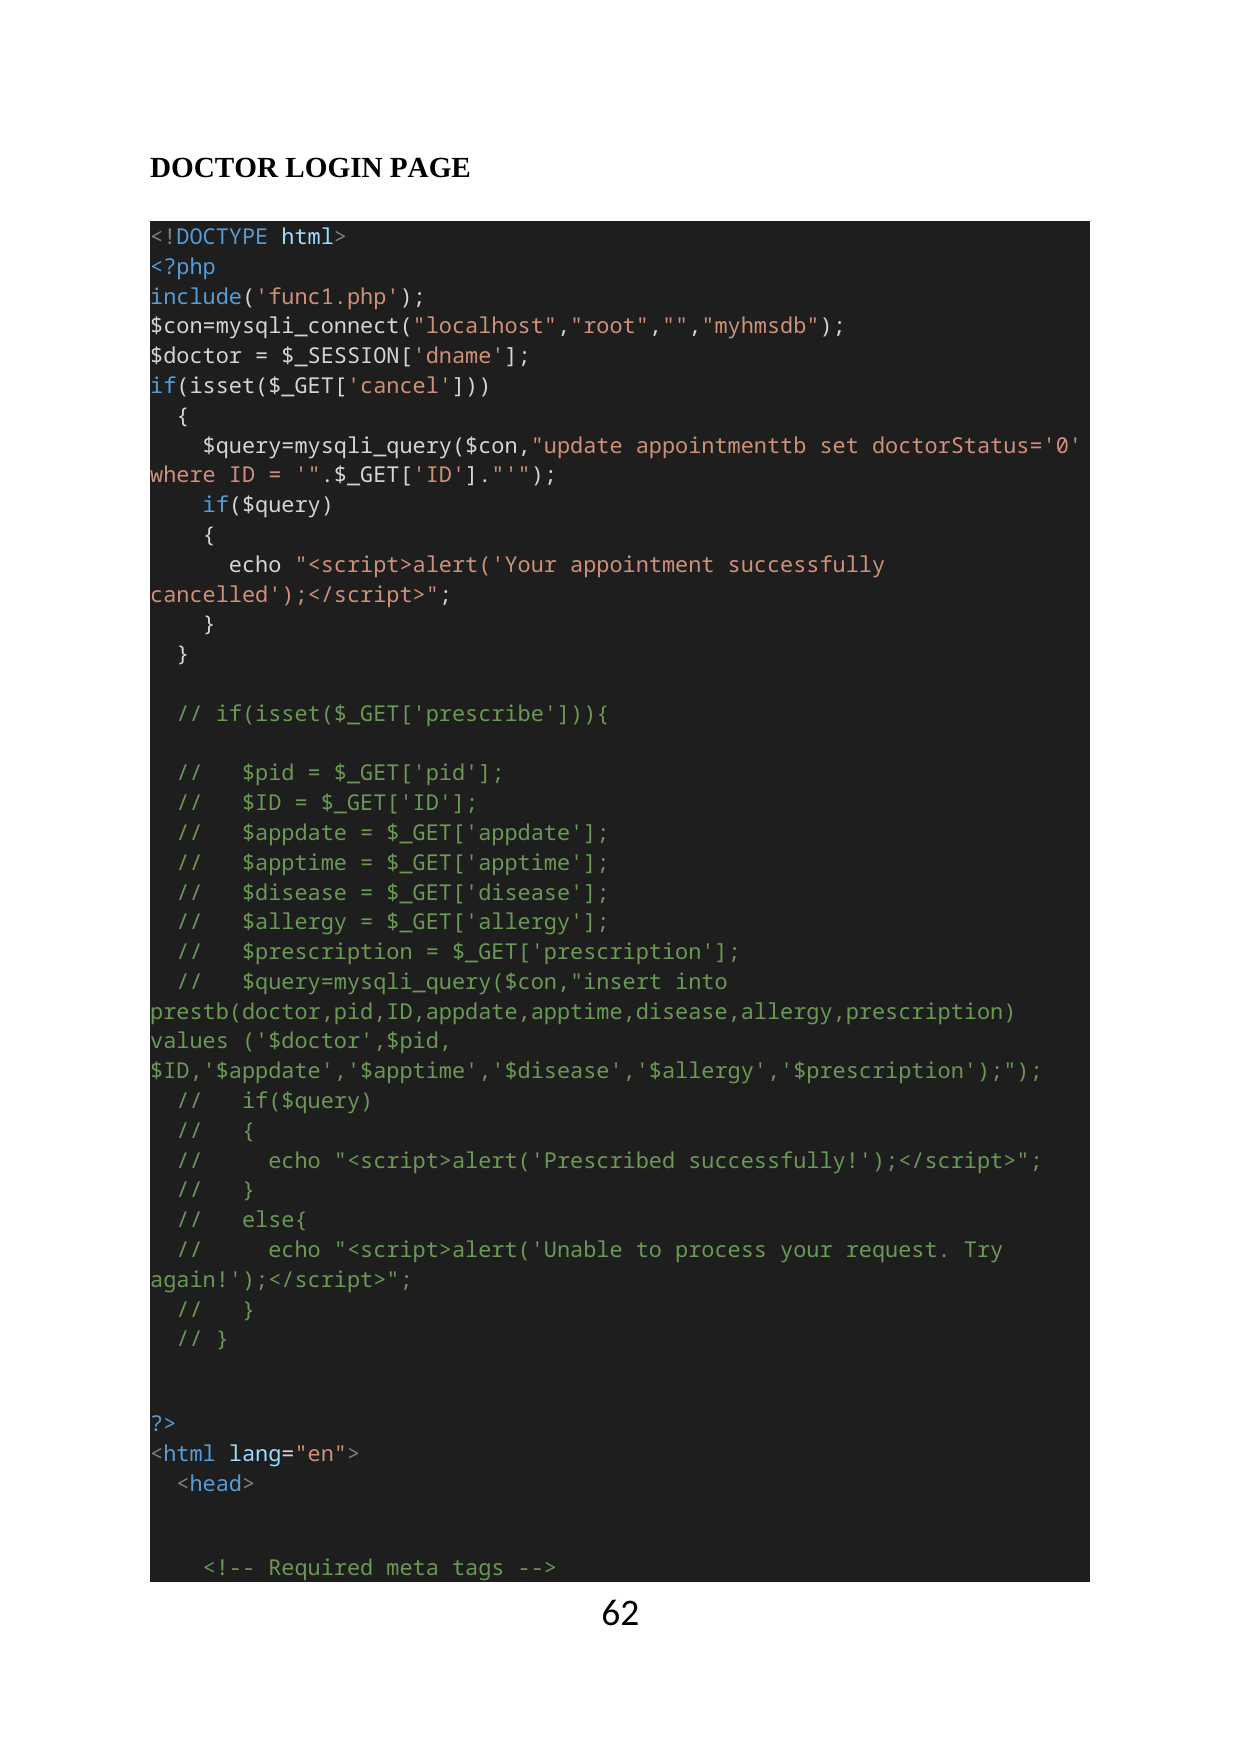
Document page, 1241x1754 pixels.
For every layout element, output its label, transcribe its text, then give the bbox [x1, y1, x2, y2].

text // $appdate = $_GET['appdate']; [150, 817, 1090, 847]
text // $prescription = $_GET['prescription']; [150, 936, 1090, 966]
text <!-- Required meta tags --> [150, 1552, 1090, 1582]
text { [150, 400, 1090, 430]
text // $query=mysqli_query($con,"insert into prestb(doctor,pid,ID,appdate,apptime,disease,allergy,prescription) values ('$doctor',$pid,$ID,'$appdate','$apptime','$disease','$allergy','$prescription');"); [150, 966, 1090, 1085]
text if($query) [150, 489, 1090, 519]
text } [150, 638, 1090, 668]
text DOCTOR LOGIN PAGE [150, 150, 1090, 183]
text { [150, 519, 1090, 549]
text // echo "<script>alert('Prescribed successfully!');</script>"; [150, 1145, 1090, 1174]
text } [150, 608, 1090, 638]
text // if(isset($_GET['prescribe'])){ [150, 698, 1090, 728]
text $doctor = $_SESSION['dname']; [150, 340, 1090, 370]
text <head> [150, 1468, 1090, 1497]
text $con=mysqli_connect("localhost","root","","myhmsdb"); [150, 311, 1090, 340]
text ?> [150, 1408, 1090, 1438]
text // $ID = $_GET['ID']; [150, 787, 1090, 817]
text // } [150, 1323, 1090, 1353]
text echo "<script>alert('Your appointment successfully cancelled');</script>"; [150, 549, 1090, 608]
text // } [150, 1294, 1090, 1323]
text // $pid = $_GET['pid']; [150, 757, 1090, 787]
text // } [150, 1174, 1090, 1204]
text // $allergy = $_GET['allergy']; [150, 906, 1090, 936]
text // $apptime = $_GET['apptime']; [150, 847, 1090, 877]
text if(isset($_GET['cancel'])) [150, 370, 1090, 400]
text $query=mysqli_query($con,"update appointmenttb set doctorStatus='0' where ID = '".$_GET['ID']."'"); [150, 430, 1090, 489]
text // { [150, 1115, 1090, 1145]
text // else{ [150, 1204, 1090, 1234]
text // $disease = $_GET['disease']; [150, 877, 1090, 906]
text // echo "<script>alert('Unable to process your request. Try again!');</script>"; [150, 1234, 1090, 1294]
text <?php [150, 251, 1090, 281]
text <!DOCTYPE html> [150, 221, 1090, 251]
text <html lang="en"> [150, 1438, 1090, 1468]
text // if($query) [150, 1085, 1090, 1115]
text include('func1.php'); [150, 281, 1090, 311]
